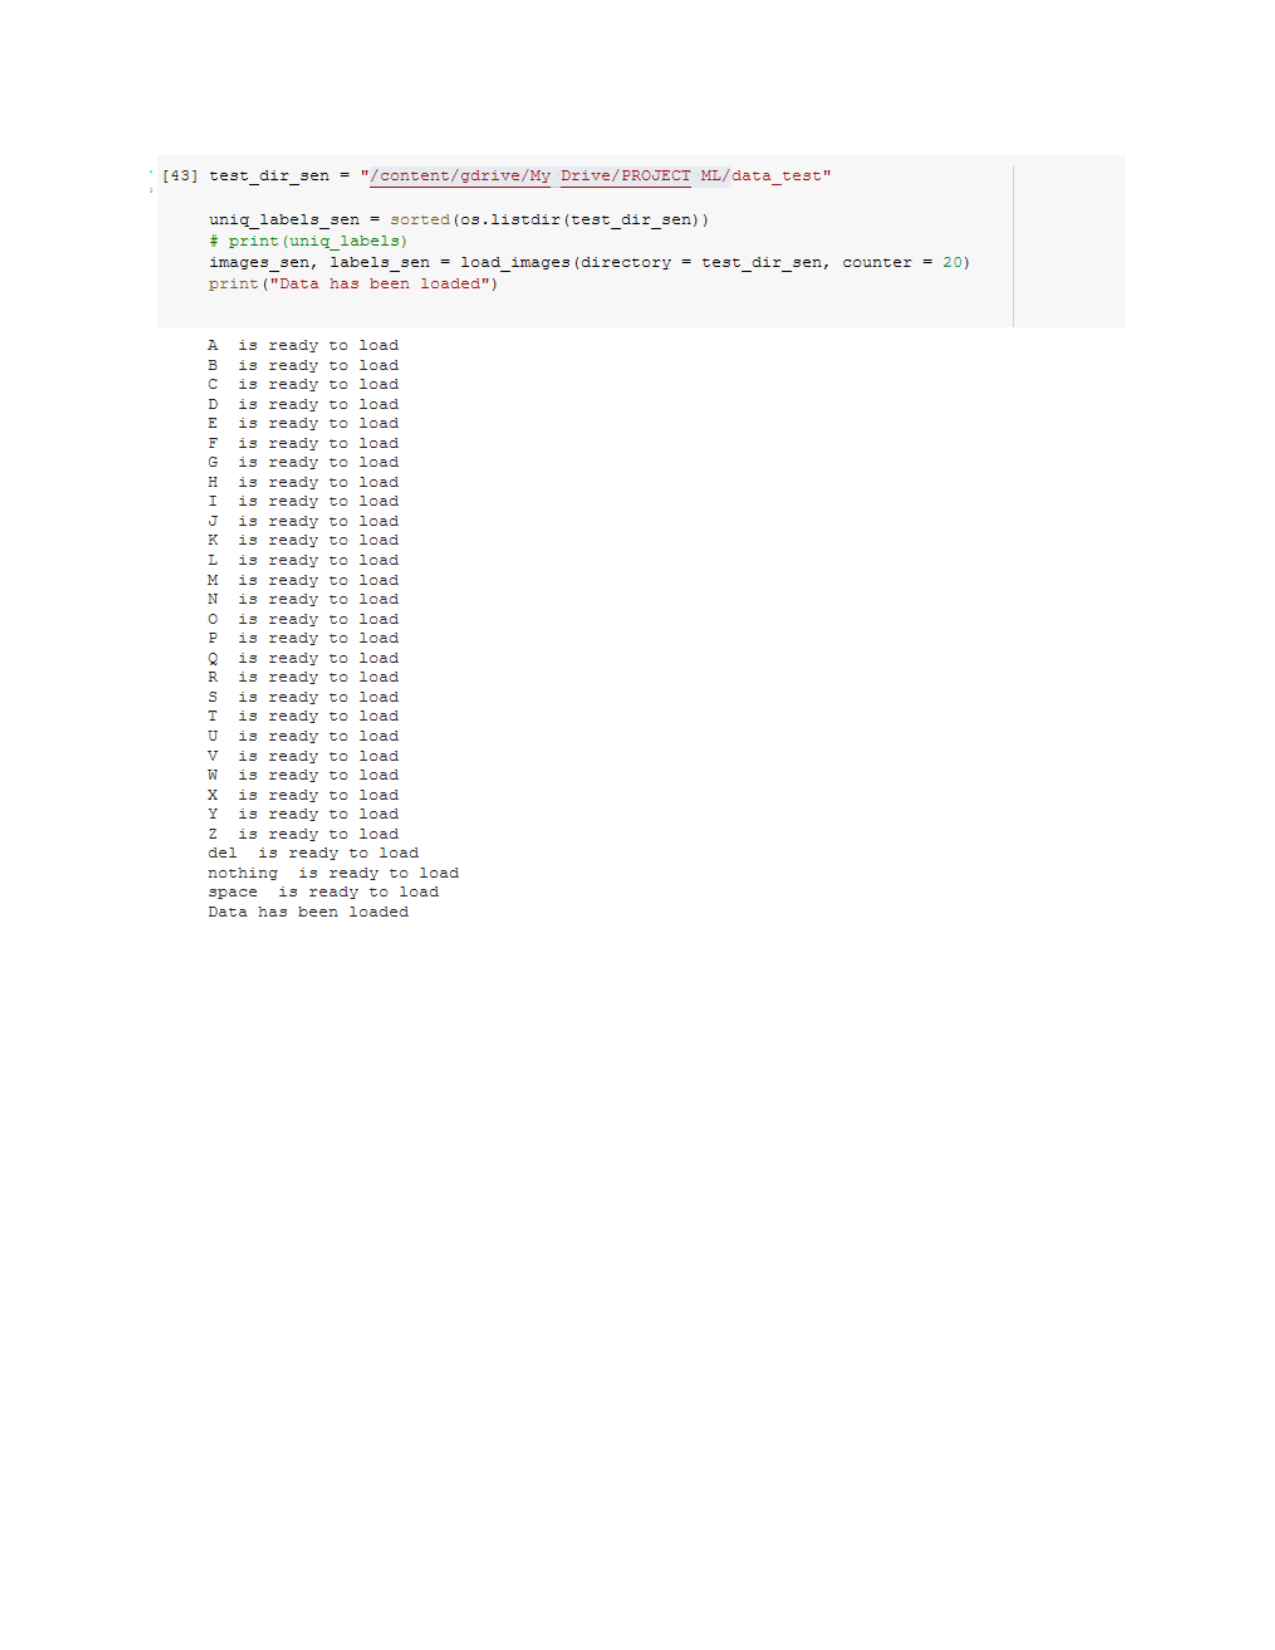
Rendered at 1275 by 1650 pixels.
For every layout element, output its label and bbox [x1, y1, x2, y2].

picture [150, 150, 1125, 923]
